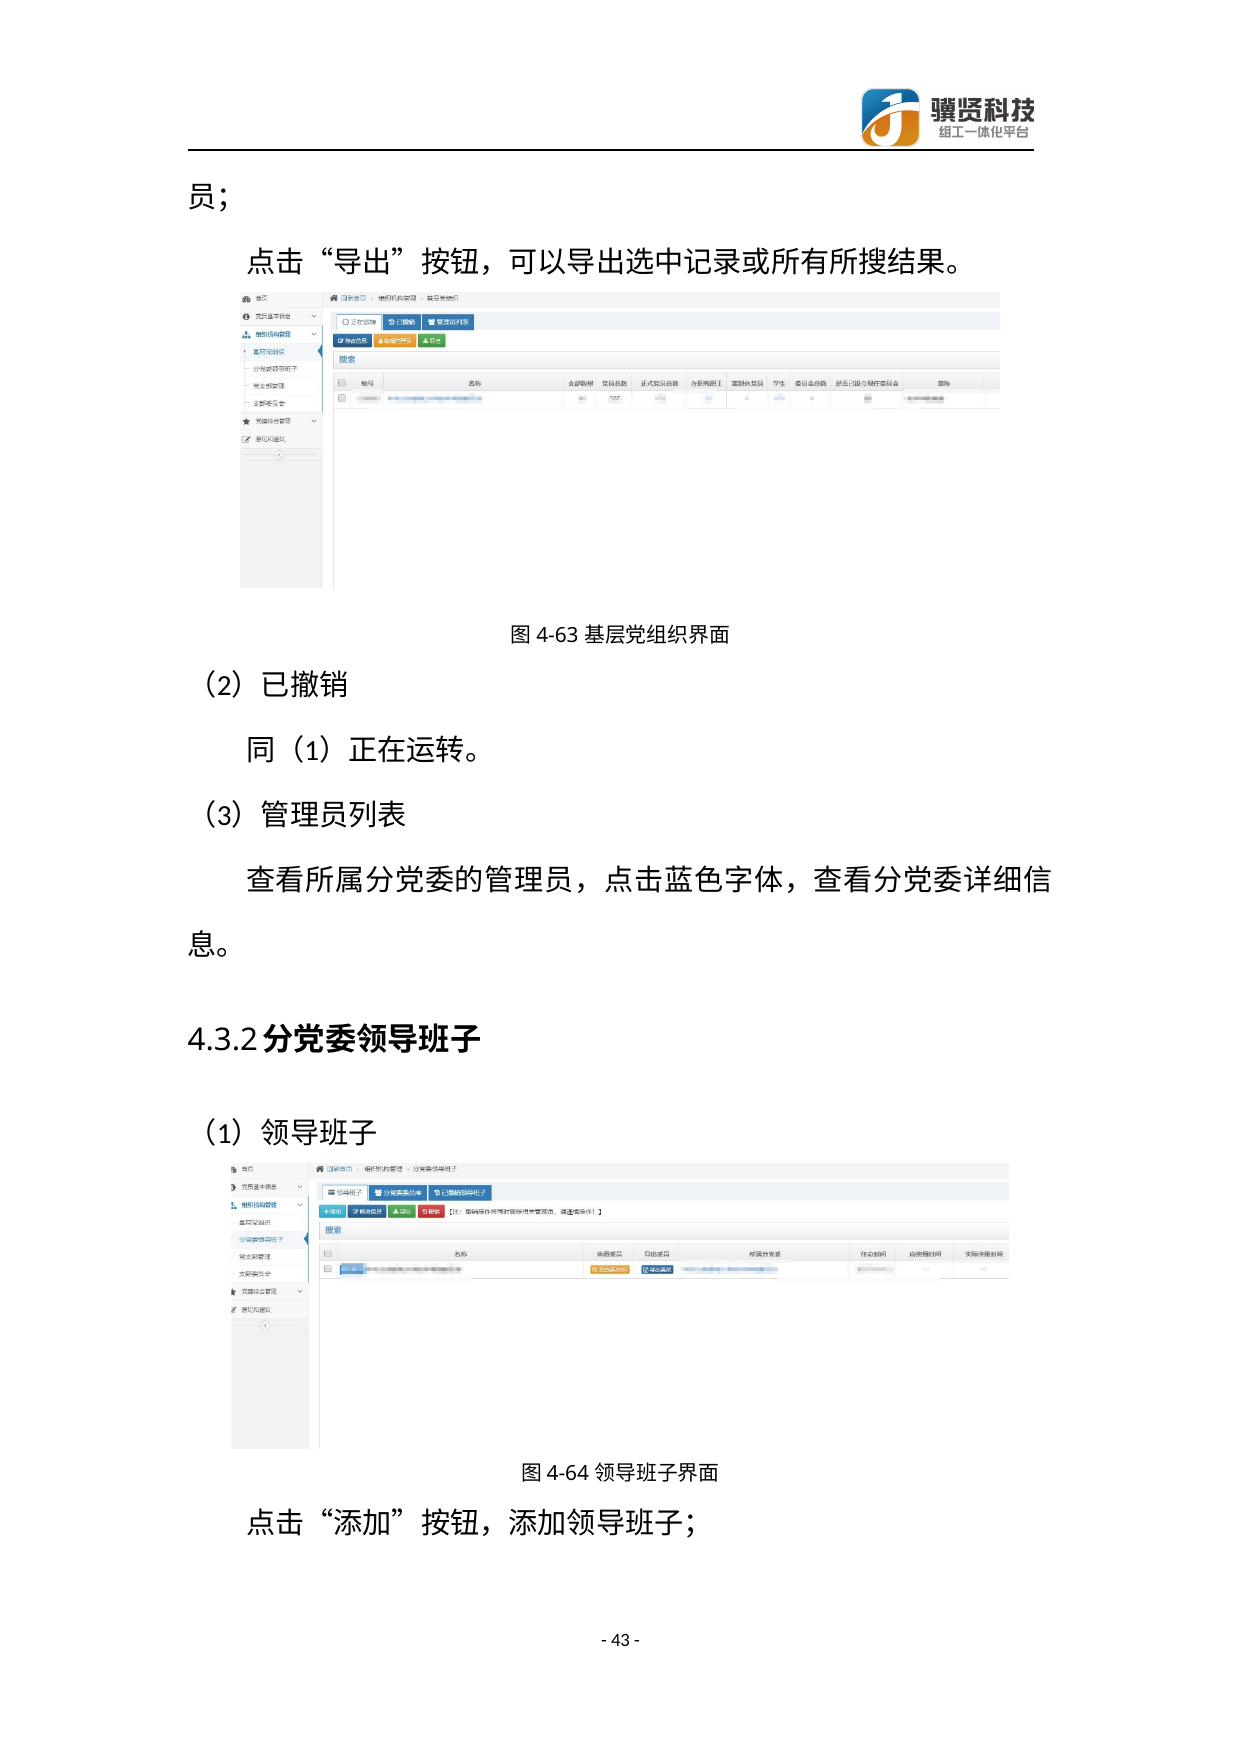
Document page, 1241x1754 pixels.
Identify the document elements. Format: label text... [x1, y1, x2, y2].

text （1）领导班子 [187, 1098, 1053, 1163]
picture [231, 1163, 1009, 1449]
text 查看所属分党委的管理员，点击蓝色字体，查看分党委详细信息。 [187, 845, 1053, 975]
text （3）管理员列表 [187, 780, 1053, 845]
picture [861, 88, 1034, 147]
picture [240, 292, 1001, 588]
text 点击“编辑管理员”按钮，可以查看或删除选中分党委的管理员； [187, 162, 1053, 227]
text 点击“添加”按钮，添加领导班子； [187, 1488, 1053, 1553]
text 点击“导出”按钮，可以导出选中记录或所有所搜结果。 [187, 227, 1053, 292]
text （2）已撤销 [187, 650, 1053, 715]
subtitle 分党委领导班子 [187, 1004, 1053, 1069]
text 同（1）正在运转。 [187, 715, 1053, 780]
